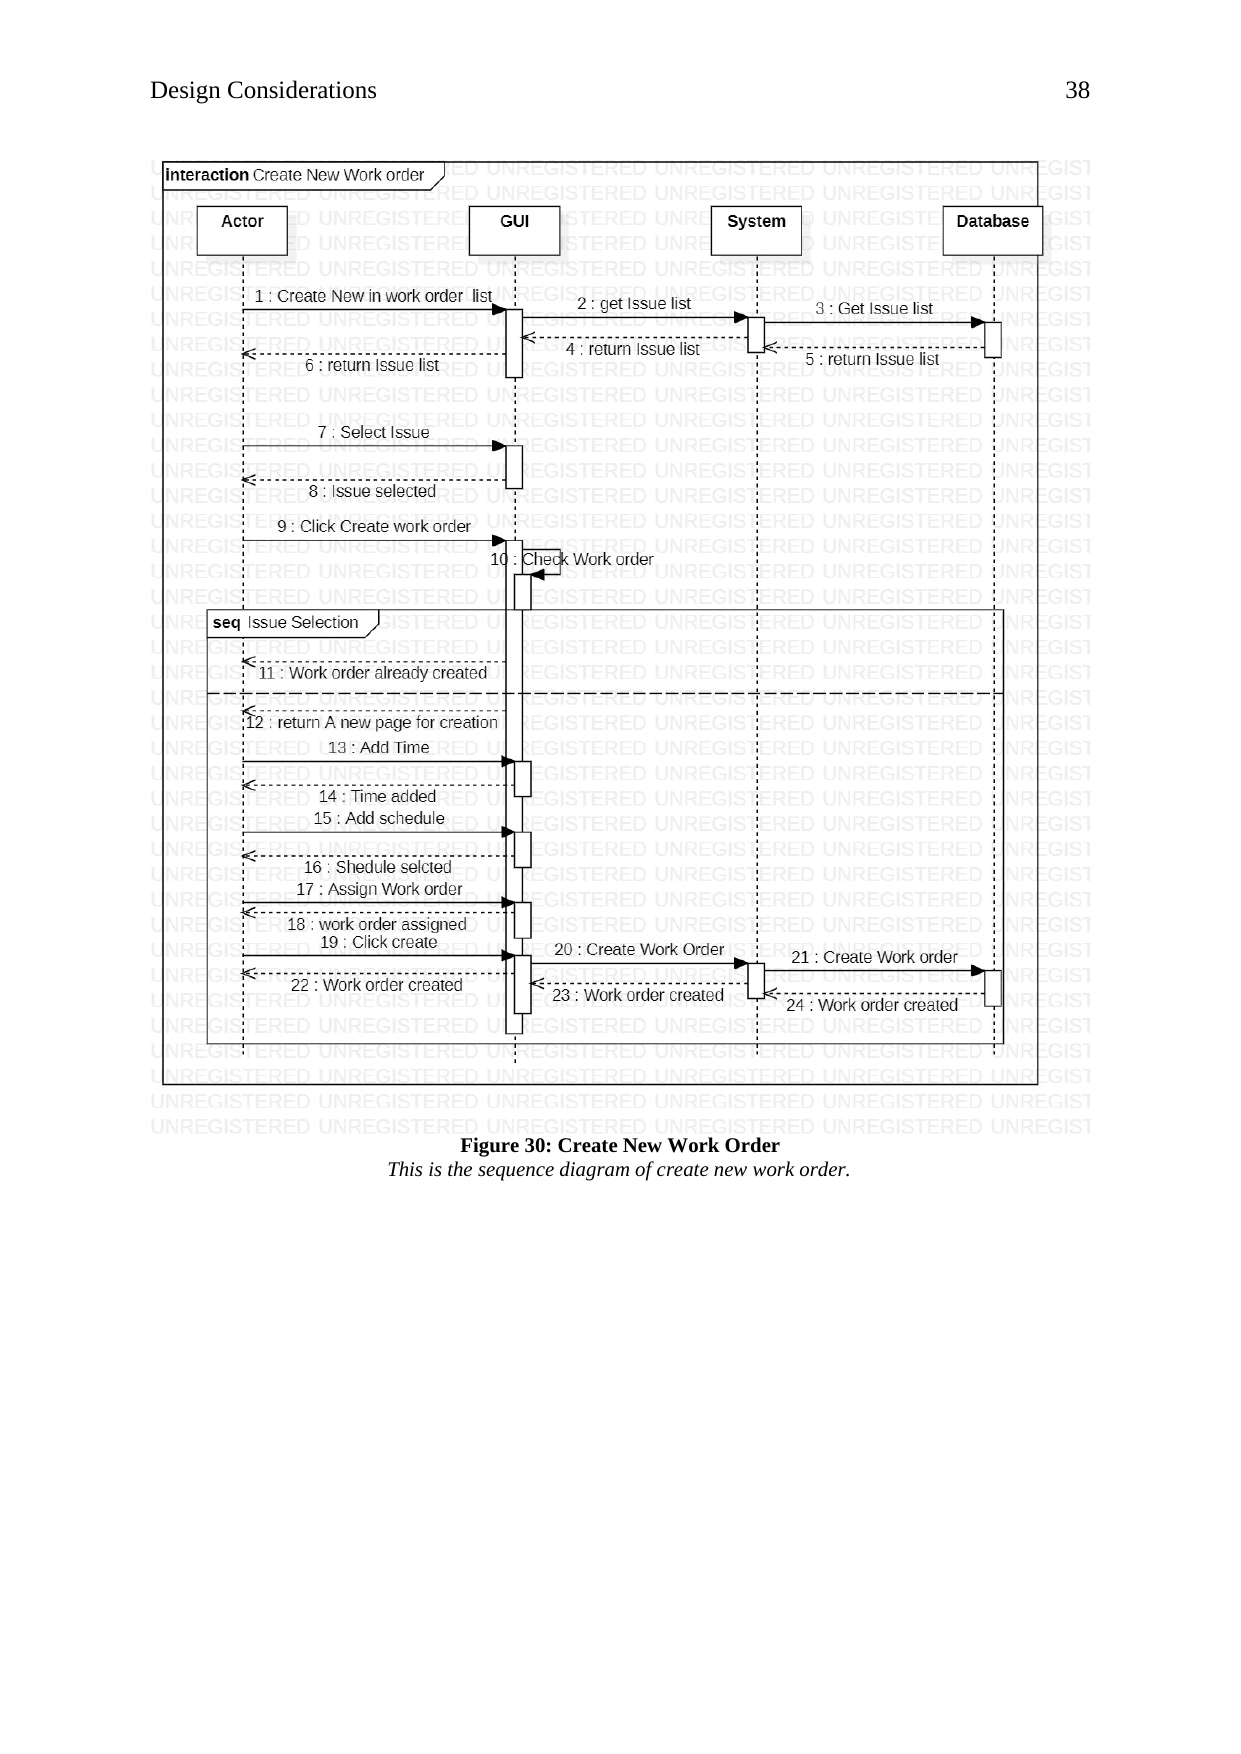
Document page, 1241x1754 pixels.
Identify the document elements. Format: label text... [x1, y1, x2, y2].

text This is the sequence diagram of create new work order. [150, 1157, 1090, 1181]
text Figure 30: Create New Work Order [150, 1134, 1090, 1157]
picture [150, 150, 1091, 1134]
